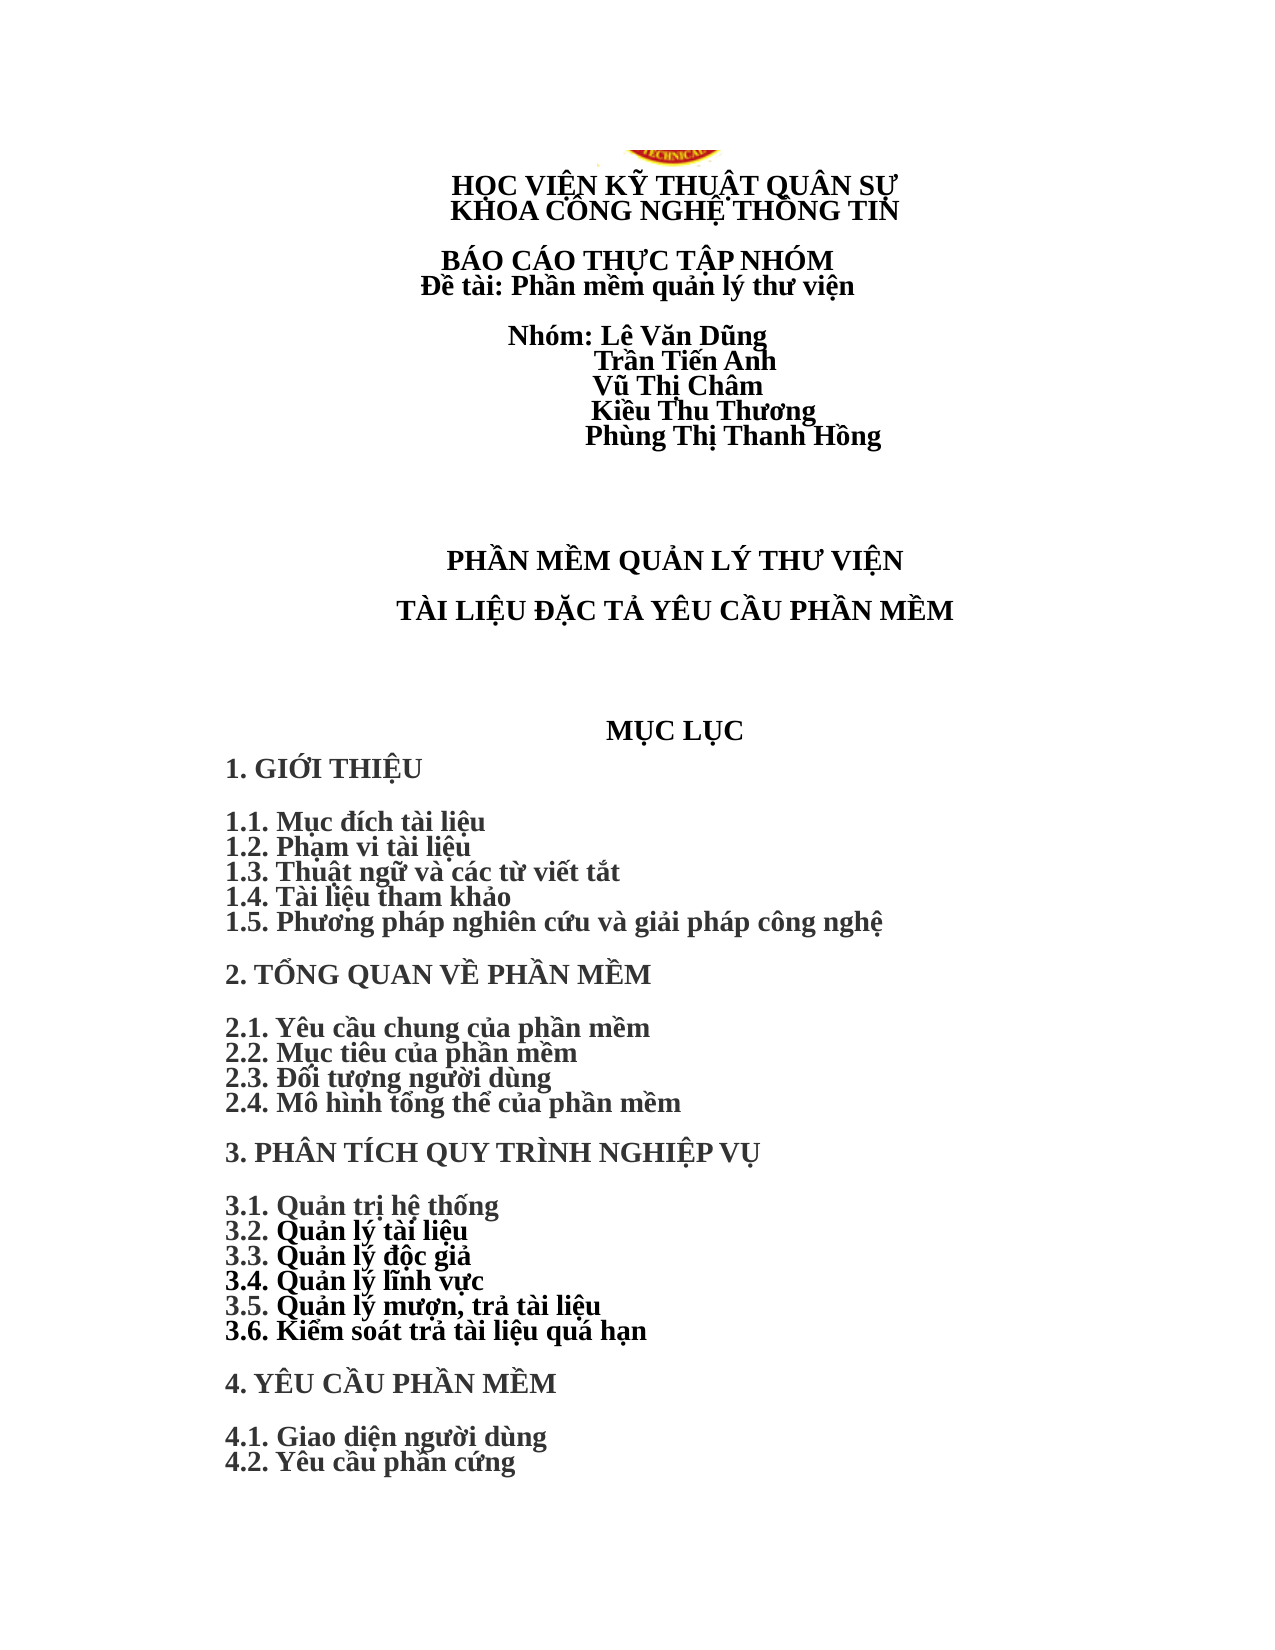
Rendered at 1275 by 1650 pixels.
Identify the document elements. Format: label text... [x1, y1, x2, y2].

text 1.4. Tài liệu tham khảo [150, 886, 1125, 911]
text PHẦN MỀM QUẢN LÝ THƯ VIỆN [150, 550, 1125, 575]
text 3.3. Quản lý độc giả [150, 1245, 1125, 1270]
text 2. TỔNG QUAN VỀ PHẦN MỀM [150, 964, 1125, 989]
text 3.1. Quản trị hệ thống [150, 1195, 1125, 1220]
text 1.5. Phương pháp nghiên cứu và giải pháp công nghệ [150, 911, 1125, 936]
text Nhóm: Lê Văn Dũng [150, 325, 1125, 350]
text Phùng Thị Thanh Hồng [150, 425, 1125, 450]
text 2.2. Mục tiêu của phần mềm [150, 1042, 1125, 1067]
text 3.4. Quản lý lĩnh vực [150, 1270, 1125, 1295]
text 1. GIỚI THIỆU [150, 758, 1125, 783]
text 1.3. Thuật ngữ và các từ viết tắt [150, 861, 1125, 886]
text 4.1. Giao diện người dùng [150, 1426, 1125, 1451]
text 3.6. Kiểm soát trả tài liệu quá hạn [150, 1320, 1125, 1345]
text 2.1. Yêu cầu chung của phần mềm [150, 1017, 1125, 1042]
text 3.5. Quản lý mượn, trả tài liệu [150, 1295, 1125, 1320]
text MỤC LỤC [150, 710, 1125, 748]
text BÁO CÁO THỰC TẬP NHÓM [150, 250, 1125, 275]
text TÀI LIỆU ĐẶC TẢ YÊU CẦU PHẦN MỀM [150, 600, 1125, 625]
text Vũ Thị Châm [150, 375, 1125, 400]
text 3.2. Quản lý tài liệu [150, 1220, 1125, 1245]
text Trần Tiến Anh [150, 350, 1125, 375]
text Kiều Thu Thương [150, 400, 1125, 425]
text 4. YÊU CẦU PHẦN MỀM [150, 1373, 1125, 1398]
text HỌC VIỆN KỸ THUẬT QUÂN SỰ [150, 175, 1125, 200]
text 3. PHÂN TÍCH QUY TRÌNH NGHIỆP VỤ [150, 1142, 1125, 1167]
text 1.2. Phạm vi tài liệu [150, 836, 1125, 861]
text 2.3. Đối tượng người dùng [150, 1067, 1125, 1092]
text 1.1. Mục đích tài liệu [150, 811, 1125, 836]
text Đề tài: Phần mềm quản lý thư viện [150, 275, 1125, 300]
text 2.4. Mô hình tổng thể của phần mềm [150, 1092, 1125, 1117]
text 4.2. Yêu cầu phần cứng [150, 1451, 1125, 1476]
text KHOA CÔNG NGHỆ THÔNG TIN [150, 200, 1125, 225]
